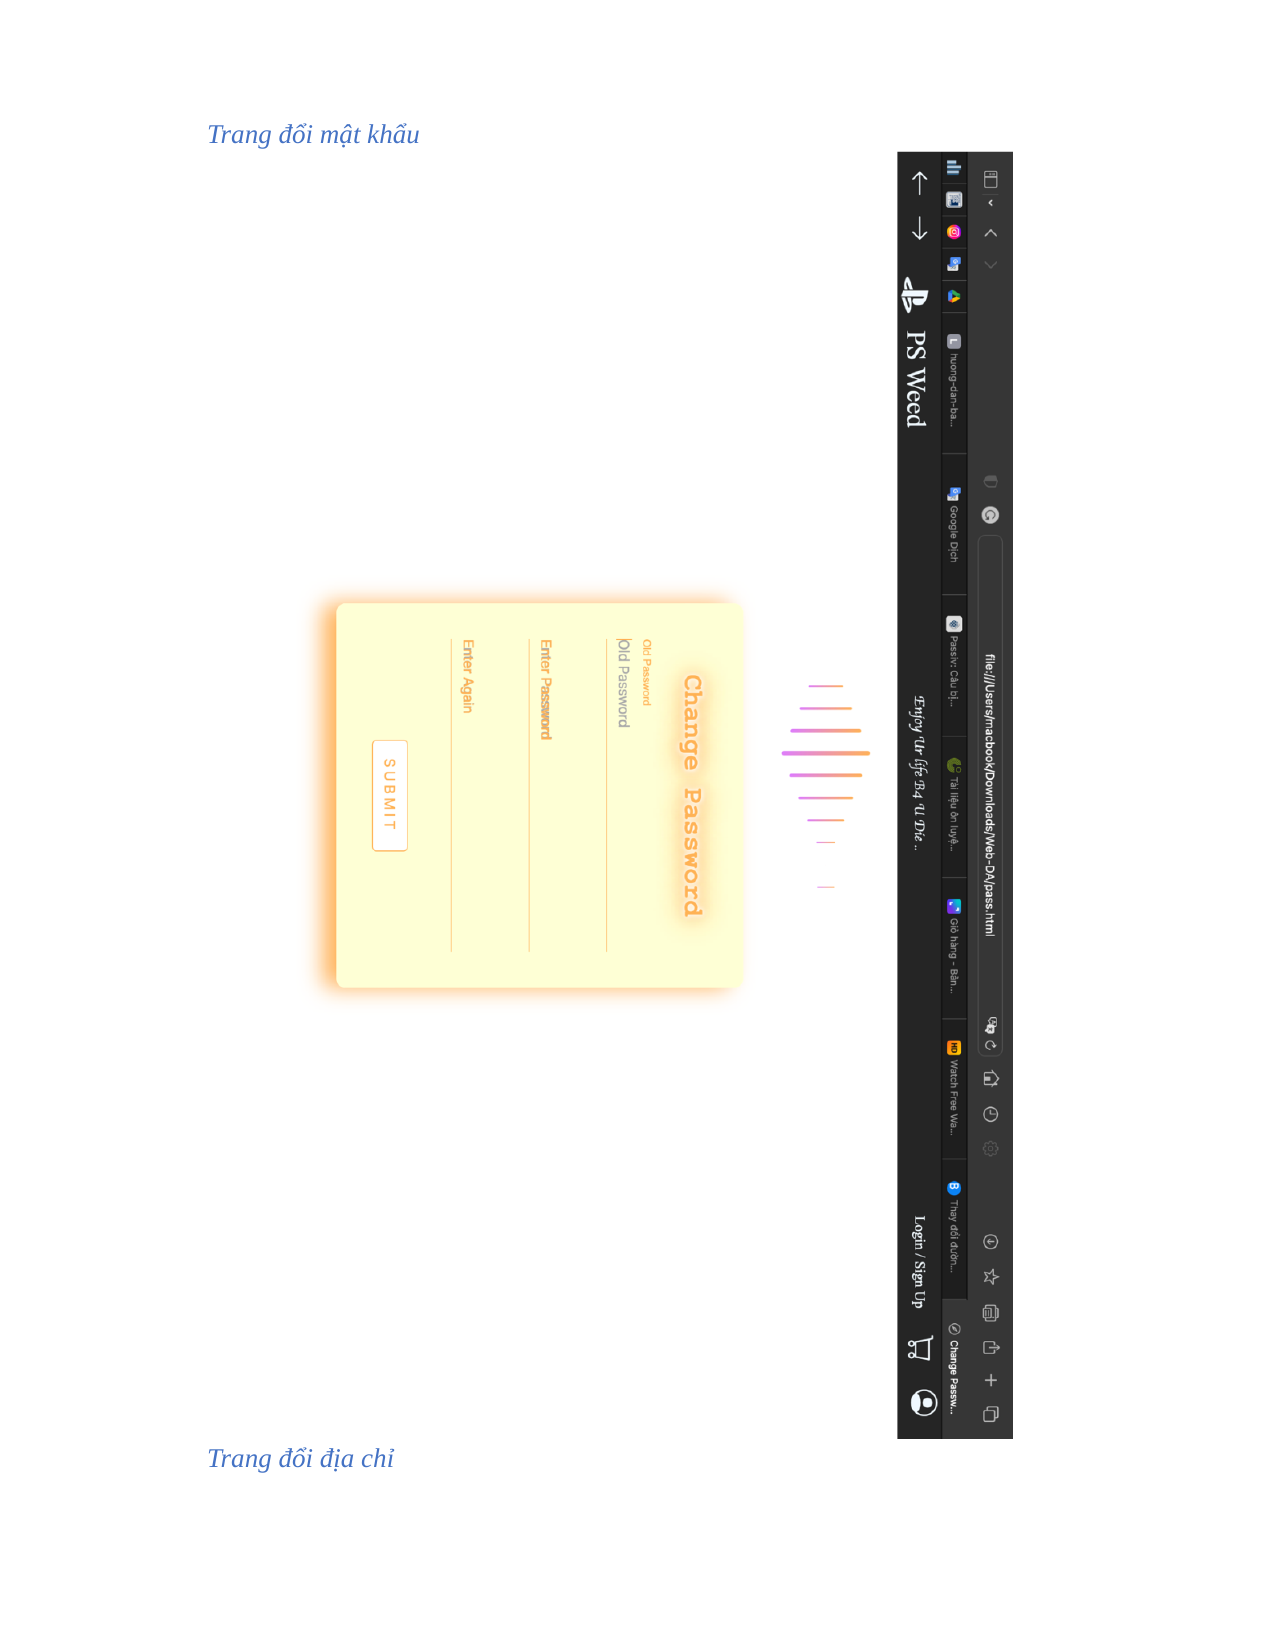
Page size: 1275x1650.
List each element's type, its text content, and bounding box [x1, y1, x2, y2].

picture [209, 153, 1012, 1438]
text Trang đổi địa chỉ [207, 1442, 1157, 1473]
